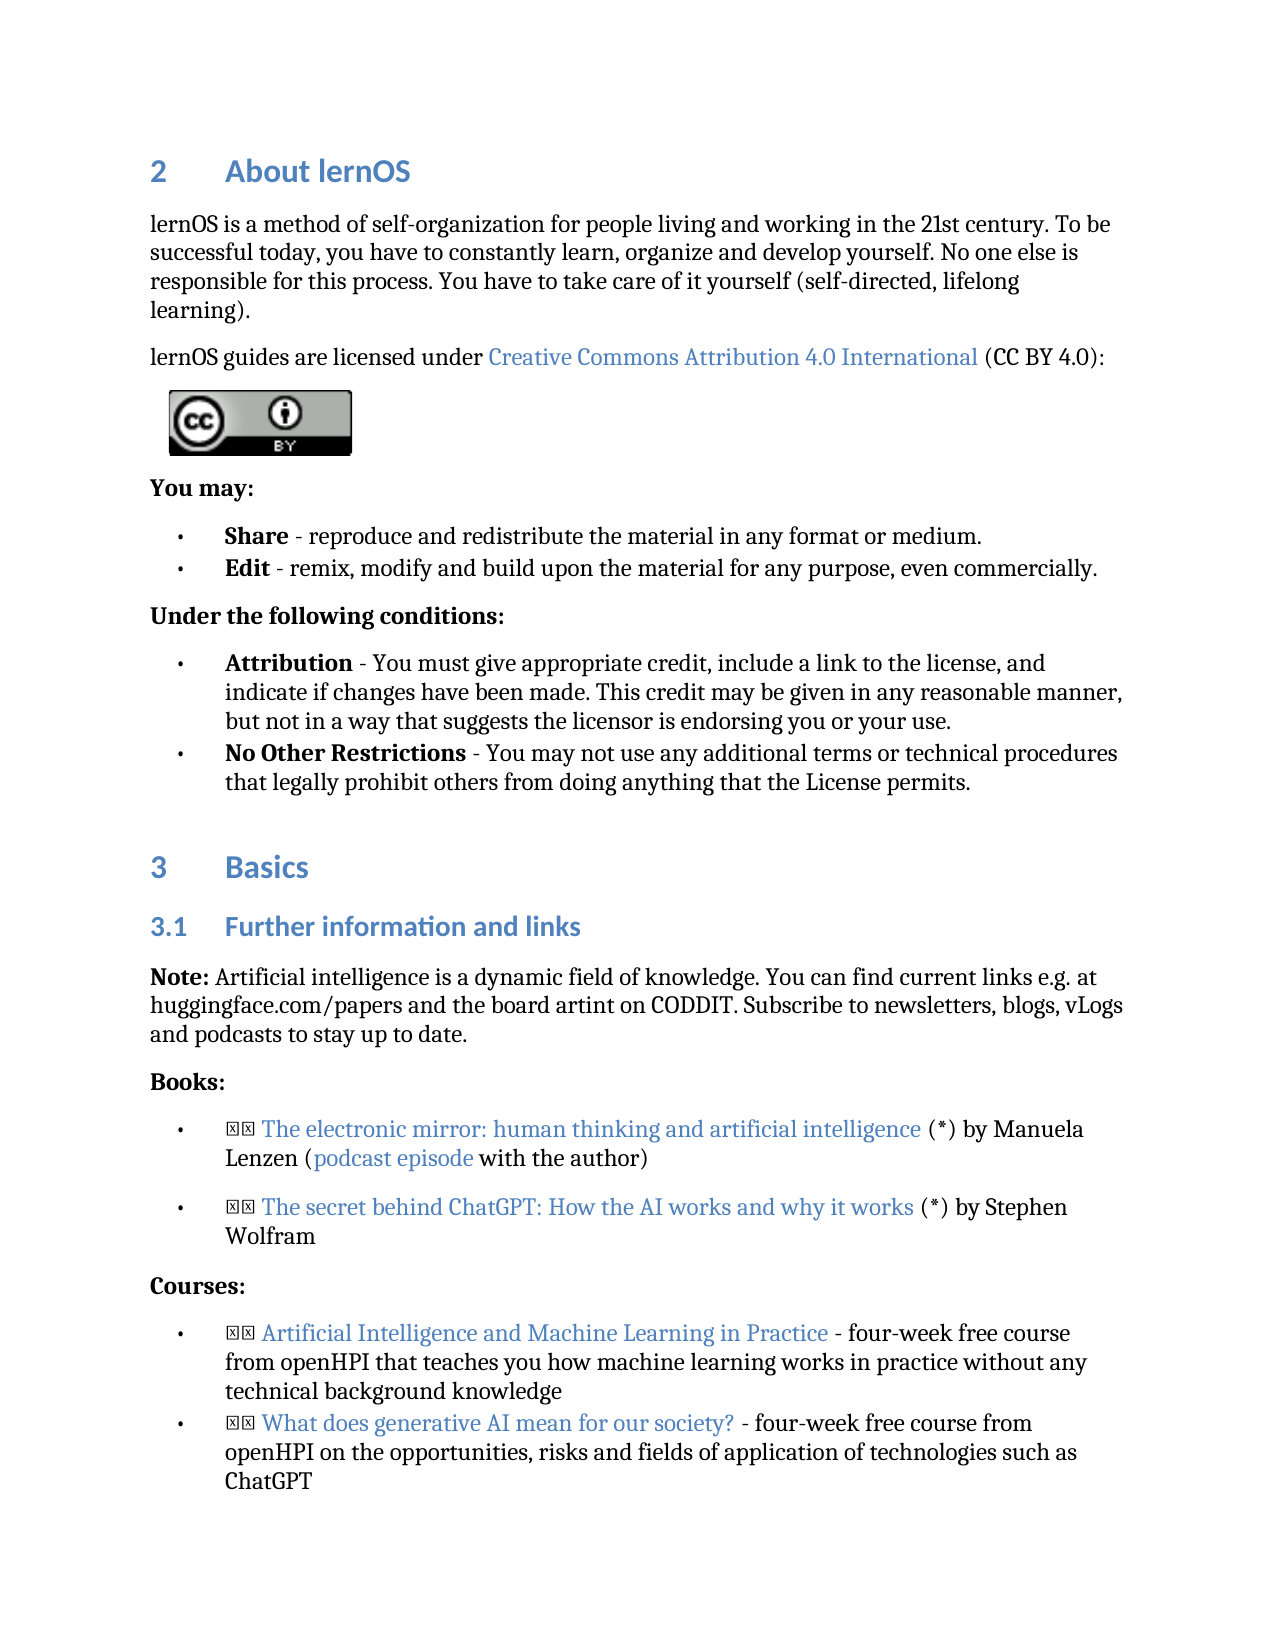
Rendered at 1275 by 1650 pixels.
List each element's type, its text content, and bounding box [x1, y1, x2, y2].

list 🇩🇪 Artificial Intelligence and Machine Learning in Practice - four-week free course from openHPI that teaches you how machine learning works in practice without any technical background knowledge [175, 1319, 1125, 1405]
list 🇩🇪 What does generative AI mean for our society? - four-week free course from openHPI on the opportunities, risks and fields of application of technologies such as ChatGPT [175, 1409, 1125, 1495]
subtitle 3.1 Further information and links [150, 908, 1125, 944]
subtitle 2 About lernOS [150, 150, 1125, 191]
text lernOS guides are licensed under Creative Commons Attribution 4.0 International (CC BY 4.0): [150, 343, 1125, 372]
text Books: [150, 1067, 1125, 1096]
text lernOS is a method of self-organization for people living and working in the 21st century. To be successful today, you have to constantly learn, organize and develop yourself. No one else is responsible for this process. You have to take care of it yourself (self-directed, lifelong learning). [150, 209, 1125, 324]
list Edit - remix, modify and build upon the material for any purpose, even commercially. [175, 554, 1125, 583]
list 🇩🇪 The electronic mirror: human thinking and artificial intelligence (*) by Manuela Lenzen (podcast episode with the author) [175, 1115, 1125, 1172]
list Attribution - You must give appropriate credit, include a link to the license, and indicate if changes have been made. This credit may be given in any reasonable manner, but not in a way that suggests the licensor is endorsing you or your use. [175, 649, 1125, 735]
list Share - reproduce and redistribute the material in any format or medium. [175, 522, 1125, 550]
list 🇩🇪 The secret behind ChatGPT: How the AI works and why it works (*) by Stephen Wolfram [175, 1193, 1125, 1251]
picture [168, 390, 353, 456]
text Under the following conditions: [150, 602, 1125, 630]
text Courses: [150, 1272, 1125, 1300]
text Note: Artificial intelligence is a dynamic field of knowledge. You can find current links e.g. at huggingface.com/papers and the board artint on CODDIT. Subscribe to newsletters, blogs, vLogs and podcasts to stay up to date. [150, 962, 1125, 1049]
subtitle 3 Basics [150, 847, 1125, 887]
text You may: [150, 474, 1125, 503]
list No Other Restrictions - You may not use any additional terms or technical procedures that legally prohibit others from doing anything that the License permits. [175, 739, 1125, 797]
